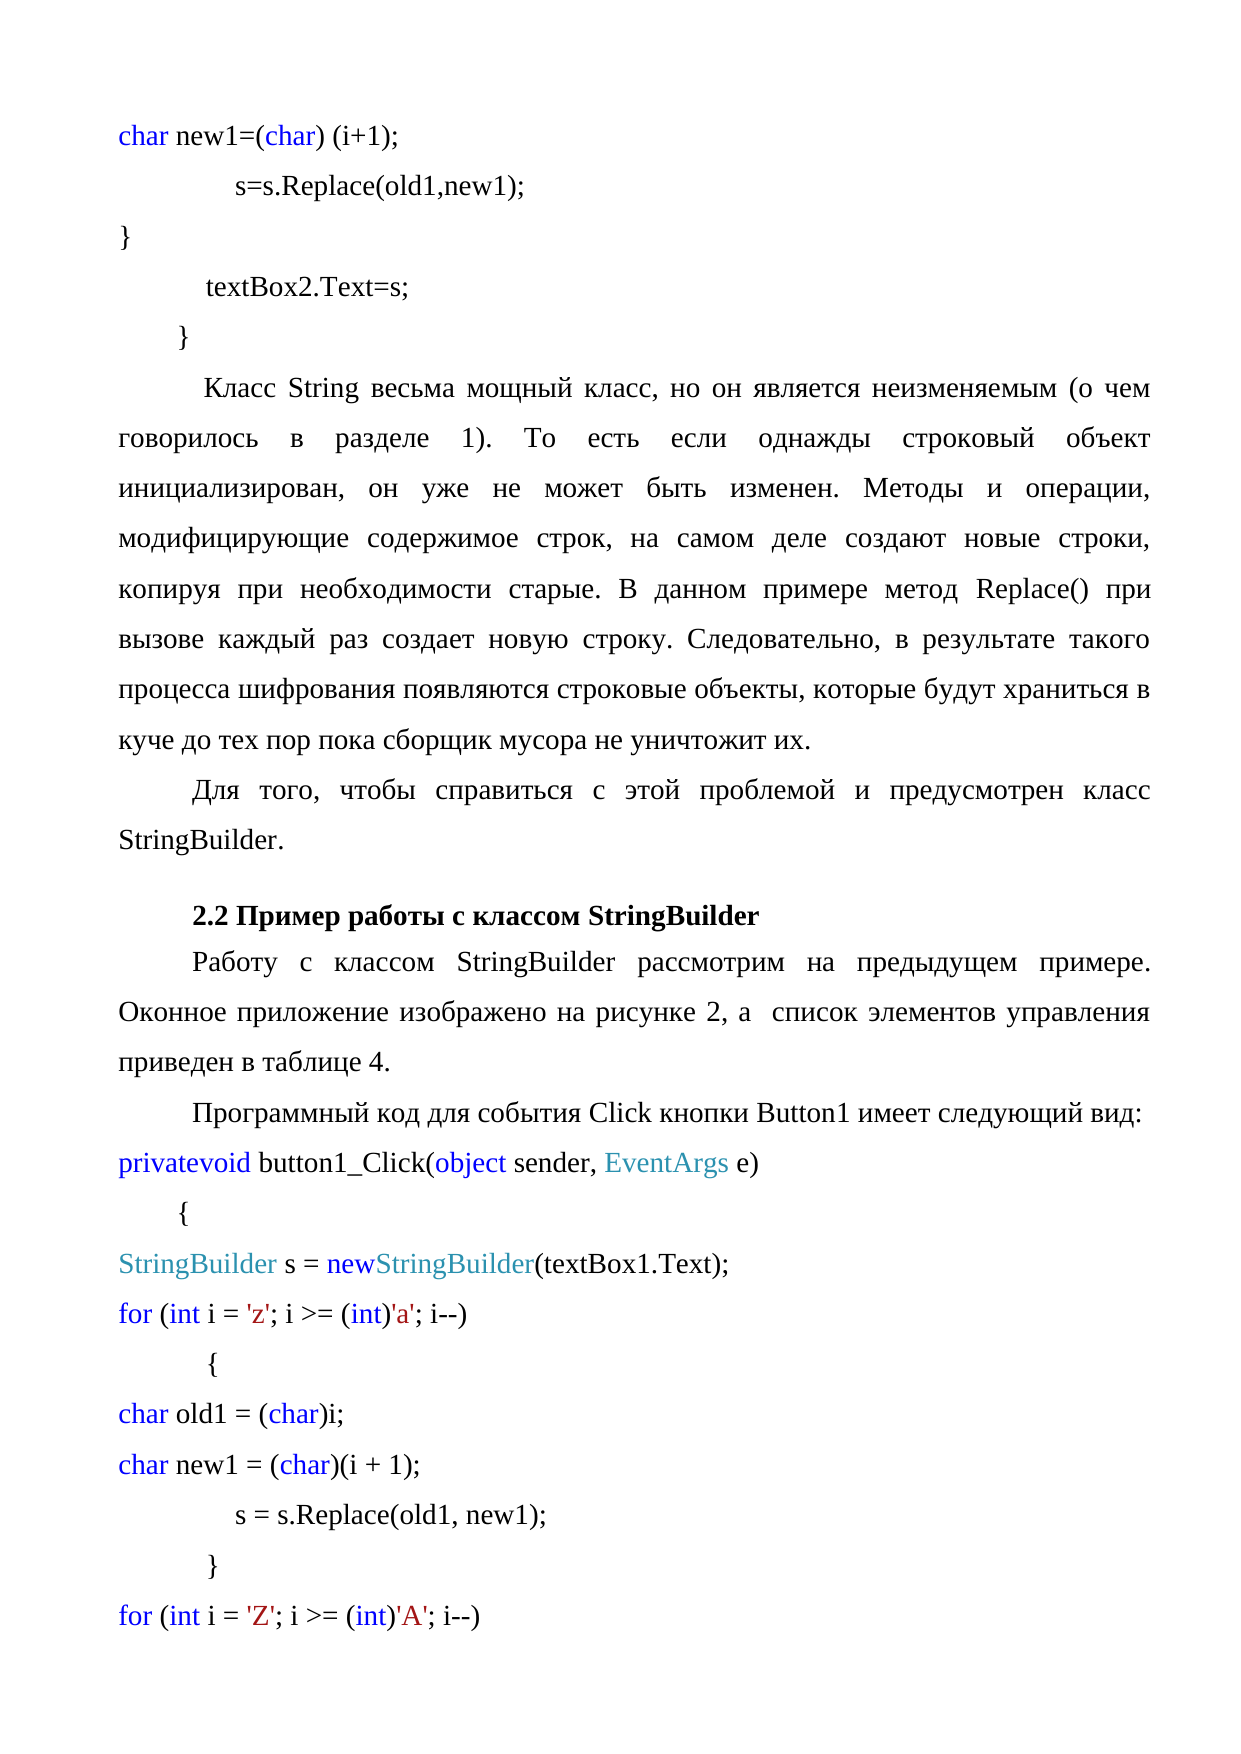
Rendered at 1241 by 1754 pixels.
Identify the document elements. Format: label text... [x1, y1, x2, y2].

text } [118, 219, 1152, 252]
text for (int i = 'z'; i >= (int)'a'; i--) [118, 1296, 1152, 1329]
text char new1=(char) (i+1); [118, 118, 1152, 152]
text Работу с классом StringBuilder рассмотрим на предыдущем примере. Оконное приложение изображено на рисунке 2, а список элементов управления приведен в таблице 4. [118, 944, 1152, 1078]
subtitle 2.2 Пример работы с классом StringBuilder [192, 898, 1152, 931]
text } [118, 319, 1152, 353]
text for (int i = 'Z'; i >= (int)'A'; i--) [118, 1598, 1152, 1631]
text privatevoid button1_Click(object sender, EventArgs e) [118, 1145, 1152, 1179]
text } [118, 1548, 1152, 1581]
text char old1 = (char)i; [118, 1397, 1152, 1430]
text { [118, 1346, 1152, 1380]
text Программный код для события Click кнопки Button1 имеет следующий вид: [118, 1095, 1152, 1128]
text StringBuilder s = newStringBuilder(textBox1.Text); [118, 1246, 1152, 1279]
text s = s.Replace(old1, new1); [118, 1497, 1152, 1531]
text textBox2.Text=s; [118, 269, 1152, 303]
text char new1 = (char)(i + 1); [118, 1447, 1152, 1481]
text s=s.Replace(old1,new1); [118, 168, 1152, 202]
text Для того, чтобы справиться с этой проблемой и предусмотрен класс StringBuilder. [118, 772, 1152, 856]
text Класс String весьма мощный класс, но он является неизменяемым (о чем говорилось в разделе 1). То есть если однажды строковый объект инициализирован, он уже не может быть изменен. Методы и операции, модифицирующие содержимое строк, на самом деле создают новые строки, копируя при необходимости старые. В данном примере метод Replace() при вызове каждый раз создает новую строку. Следовательно, в результате такого процесса шифрования появляются строковые объекты, которые будут храниться в куче до тех пор пока сборщик мусора не уничтожит их. [118, 370, 1152, 755]
text { [118, 1195, 1152, 1229]
